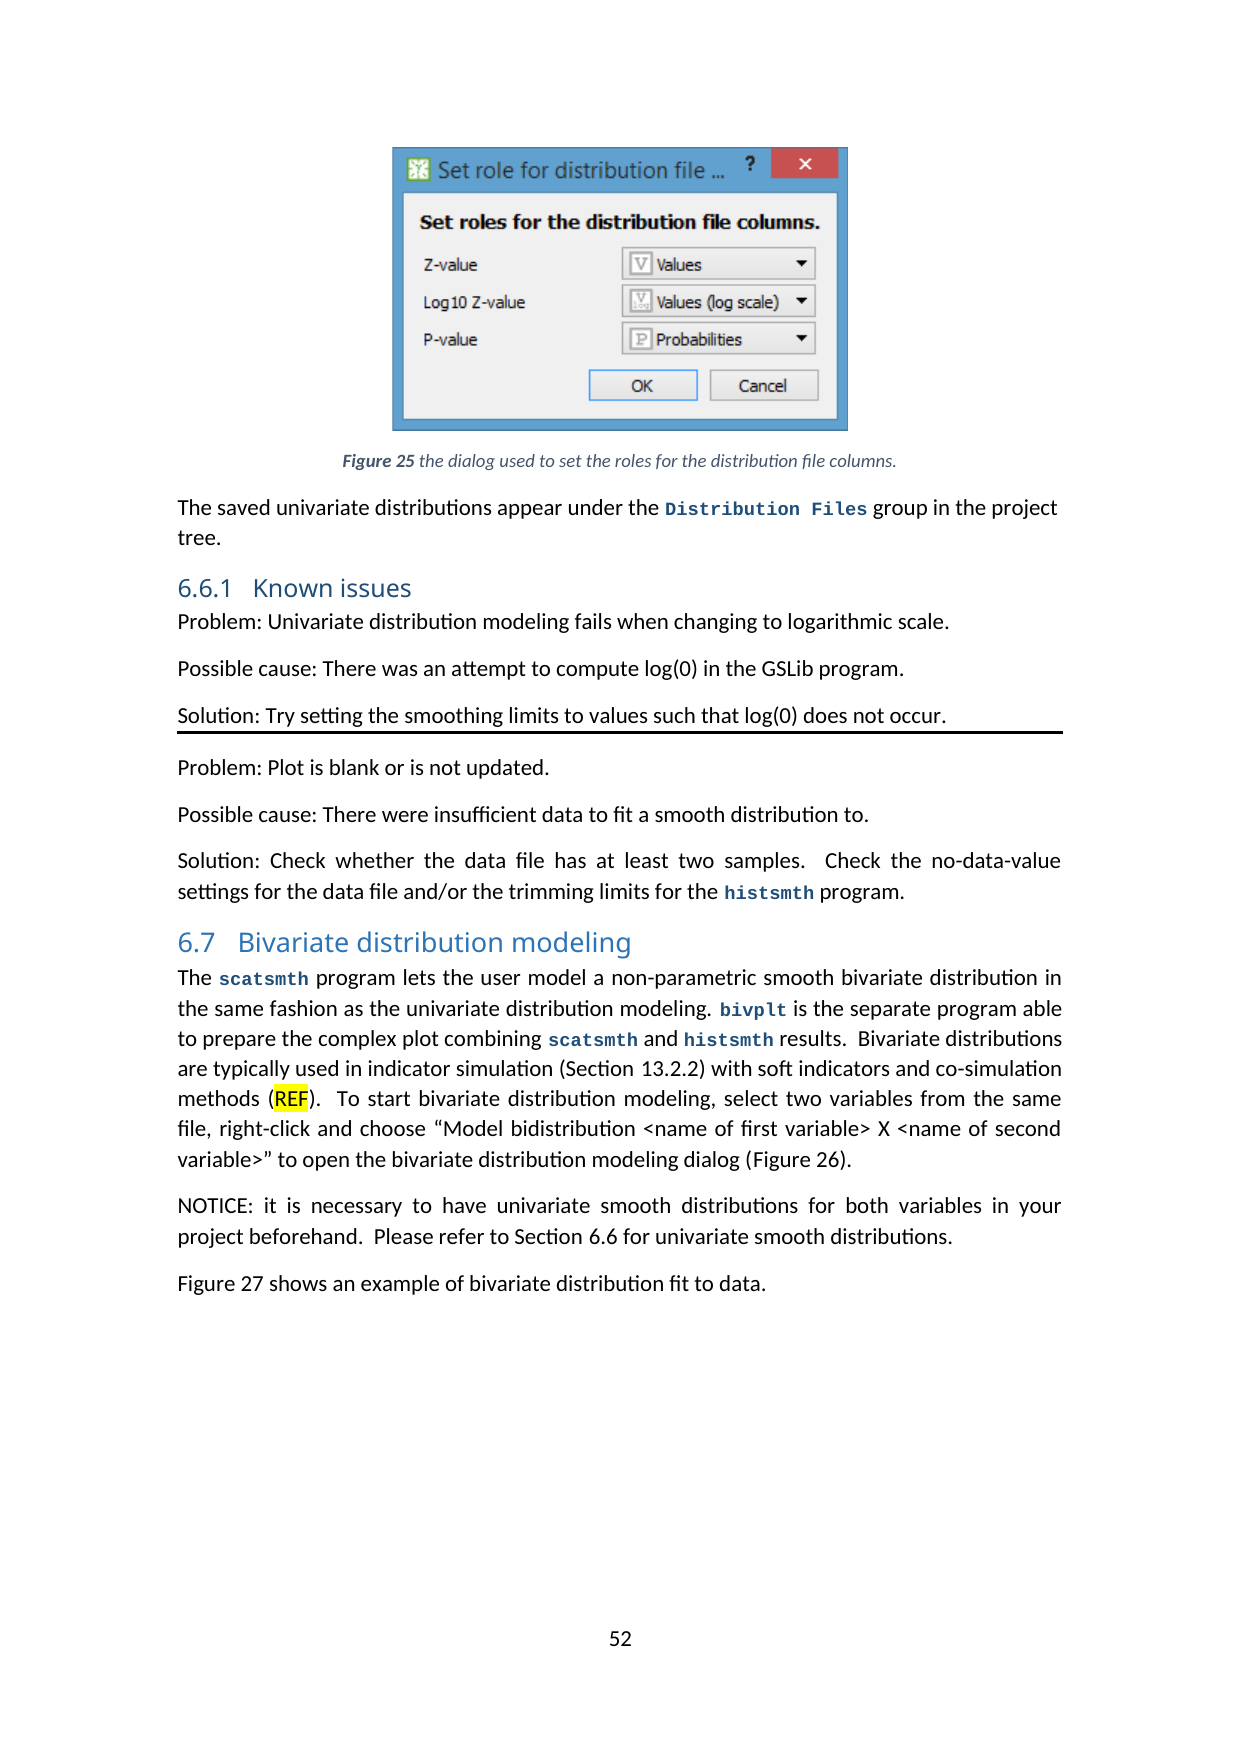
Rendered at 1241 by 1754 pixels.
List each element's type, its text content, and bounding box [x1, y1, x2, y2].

text Solution: Try setting the smoothing limits to values such that log(0) does not occur. [177, 701, 1063, 731]
text Solution: Check whether the data file has at least two samples. Check the no-data-value settings for the data file and/or the trimming limits for the histsmth program. [177, 847, 1063, 905]
text The scatsmth program lets the user model a non-parametric smooth bivariate distribution in the same fashion as the univariate distribution modeling. bivplt is the separate program able to prepare the complex plot combining scatsmth and histsmth results. Bivariate distributions are typically used in indicator simulation (Section 13.2.2) with soft indicators and co-simulation methods (REF). To start bivariate distribution modeling, select two variables from the same file, right-click and choose “Model bidistribution <name of first variable> X <name of second variable>” to open the bivariate distribution modeling dialog (Figure 26). [177, 963, 1063, 1173]
picture [392, 147, 848, 431]
text The saved univariate distributions appear under the Distribution Files group in the project tree. [177, 493, 1063, 551]
subtitle Bivariate distribution modeling [177, 924, 1063, 961]
text Possible cause: There were insufficient data to fit a smooth distribution to. [177, 800, 1063, 828]
text Problem: Univariate distribution modeling fails when changing to logarithmic scale. [177, 607, 1063, 635]
text NOTICE: it is necessary to have univariate smooth distributions for both variables in your project beforehand. Please refer to Section 6.6 for univariate smooth distributions. [177, 1192, 1063, 1250]
text Possible cause: There was an attempt to compute log(0) in the GSLib program. [177, 654, 1063, 682]
text Figure 25 the dialog used to set the roles for the distribution file columns. [177, 449, 1063, 472]
text Problem: Plot is blank or is not updated. [177, 753, 1063, 781]
text Figure 27 shows an example of bivariate distribution fit to data. [177, 1269, 1063, 1297]
subtitle Known issues [177, 570, 1063, 604]
